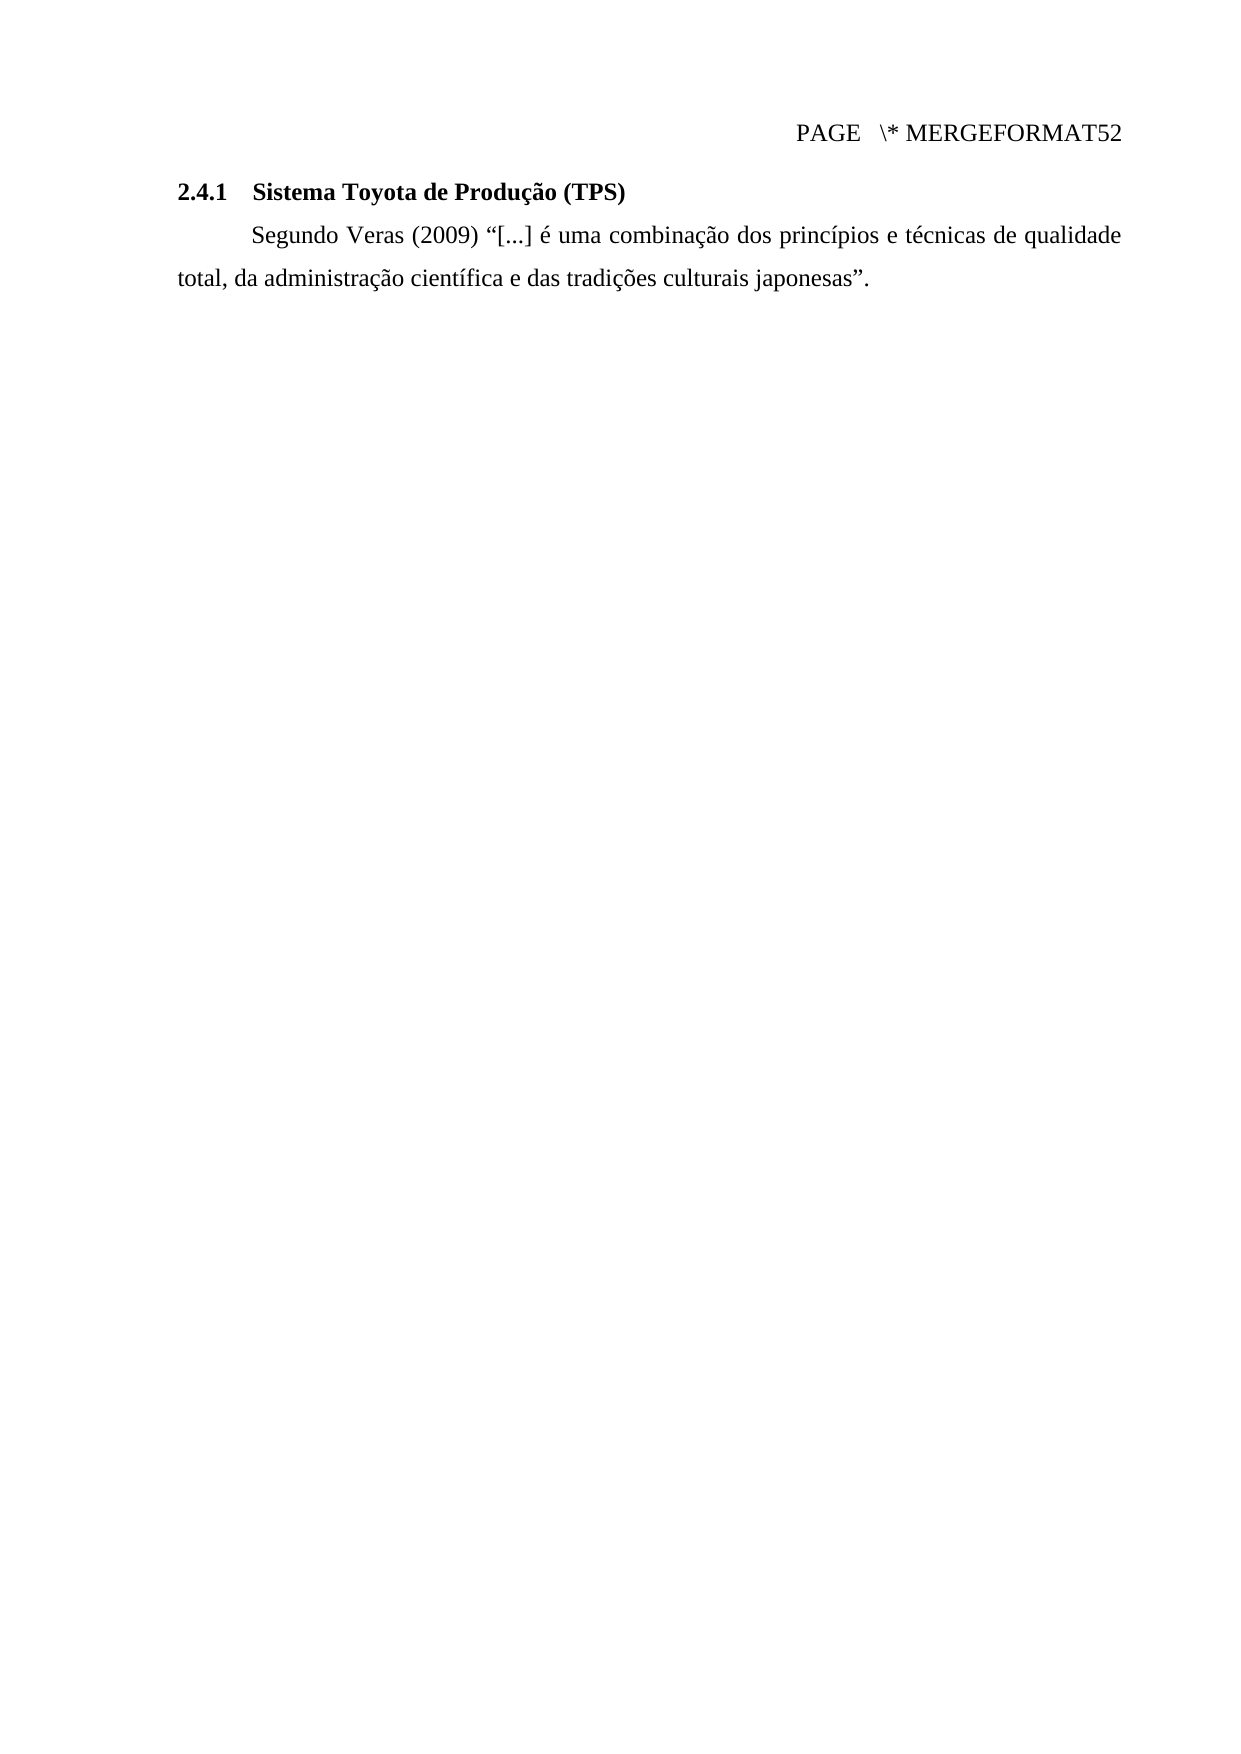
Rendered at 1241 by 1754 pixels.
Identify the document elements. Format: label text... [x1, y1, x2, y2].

text Segundo Veras (2009) “[...] é uma combinação dos princípios e técnicas de qualidade total, da administração científica e das tradições culturais japonesas”. [177, 220, 1122, 292]
subtitle Sistema Toyota de Produção (TPS) [177, 177, 1122, 206]
